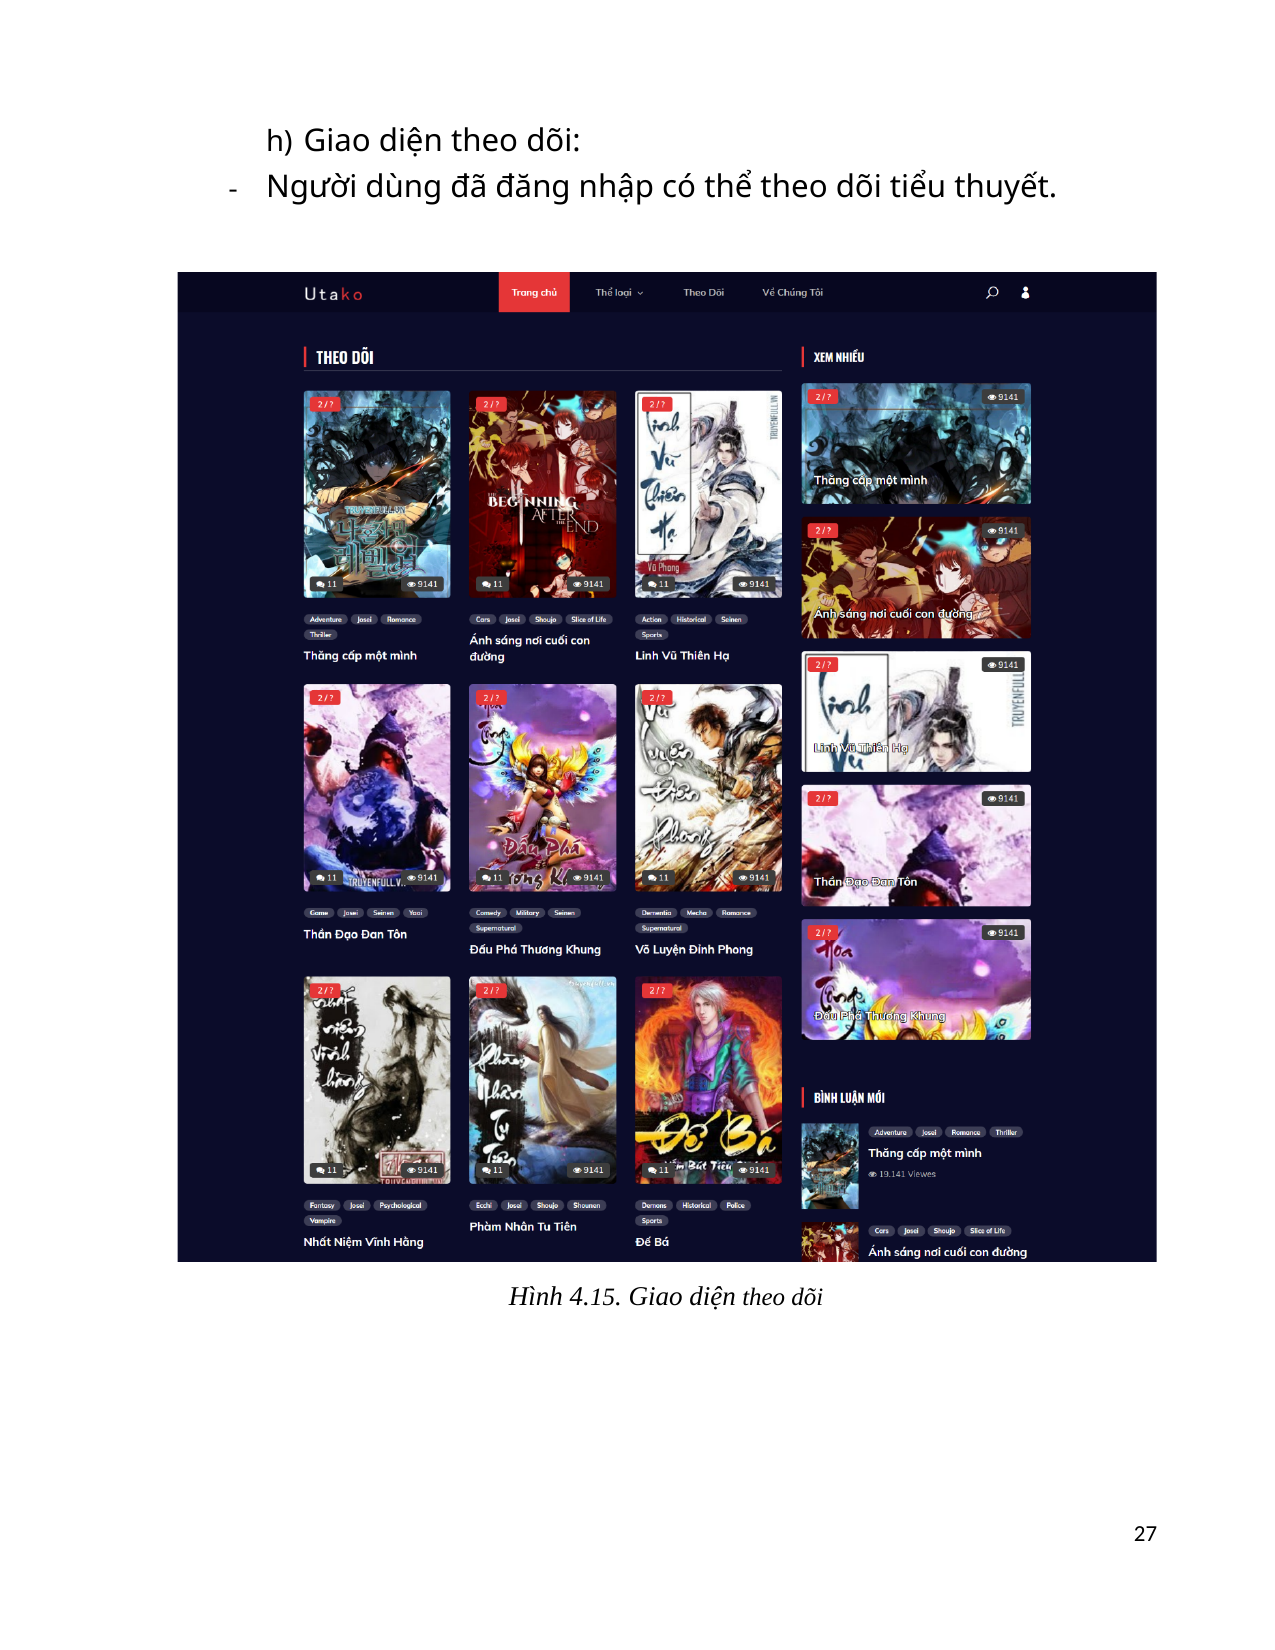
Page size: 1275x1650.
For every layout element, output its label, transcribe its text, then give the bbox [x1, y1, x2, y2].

list Người dùng đã đăng nhập có thể theo dõi tiểu thuyết. [228, 164, 1157, 207]
list Giao diện theo dõi: [266, 118, 1157, 161]
picture [177, 272, 1157, 1262]
text Hình 4.15. Giao diện theo dõi [177, 1280, 1157, 1312]
